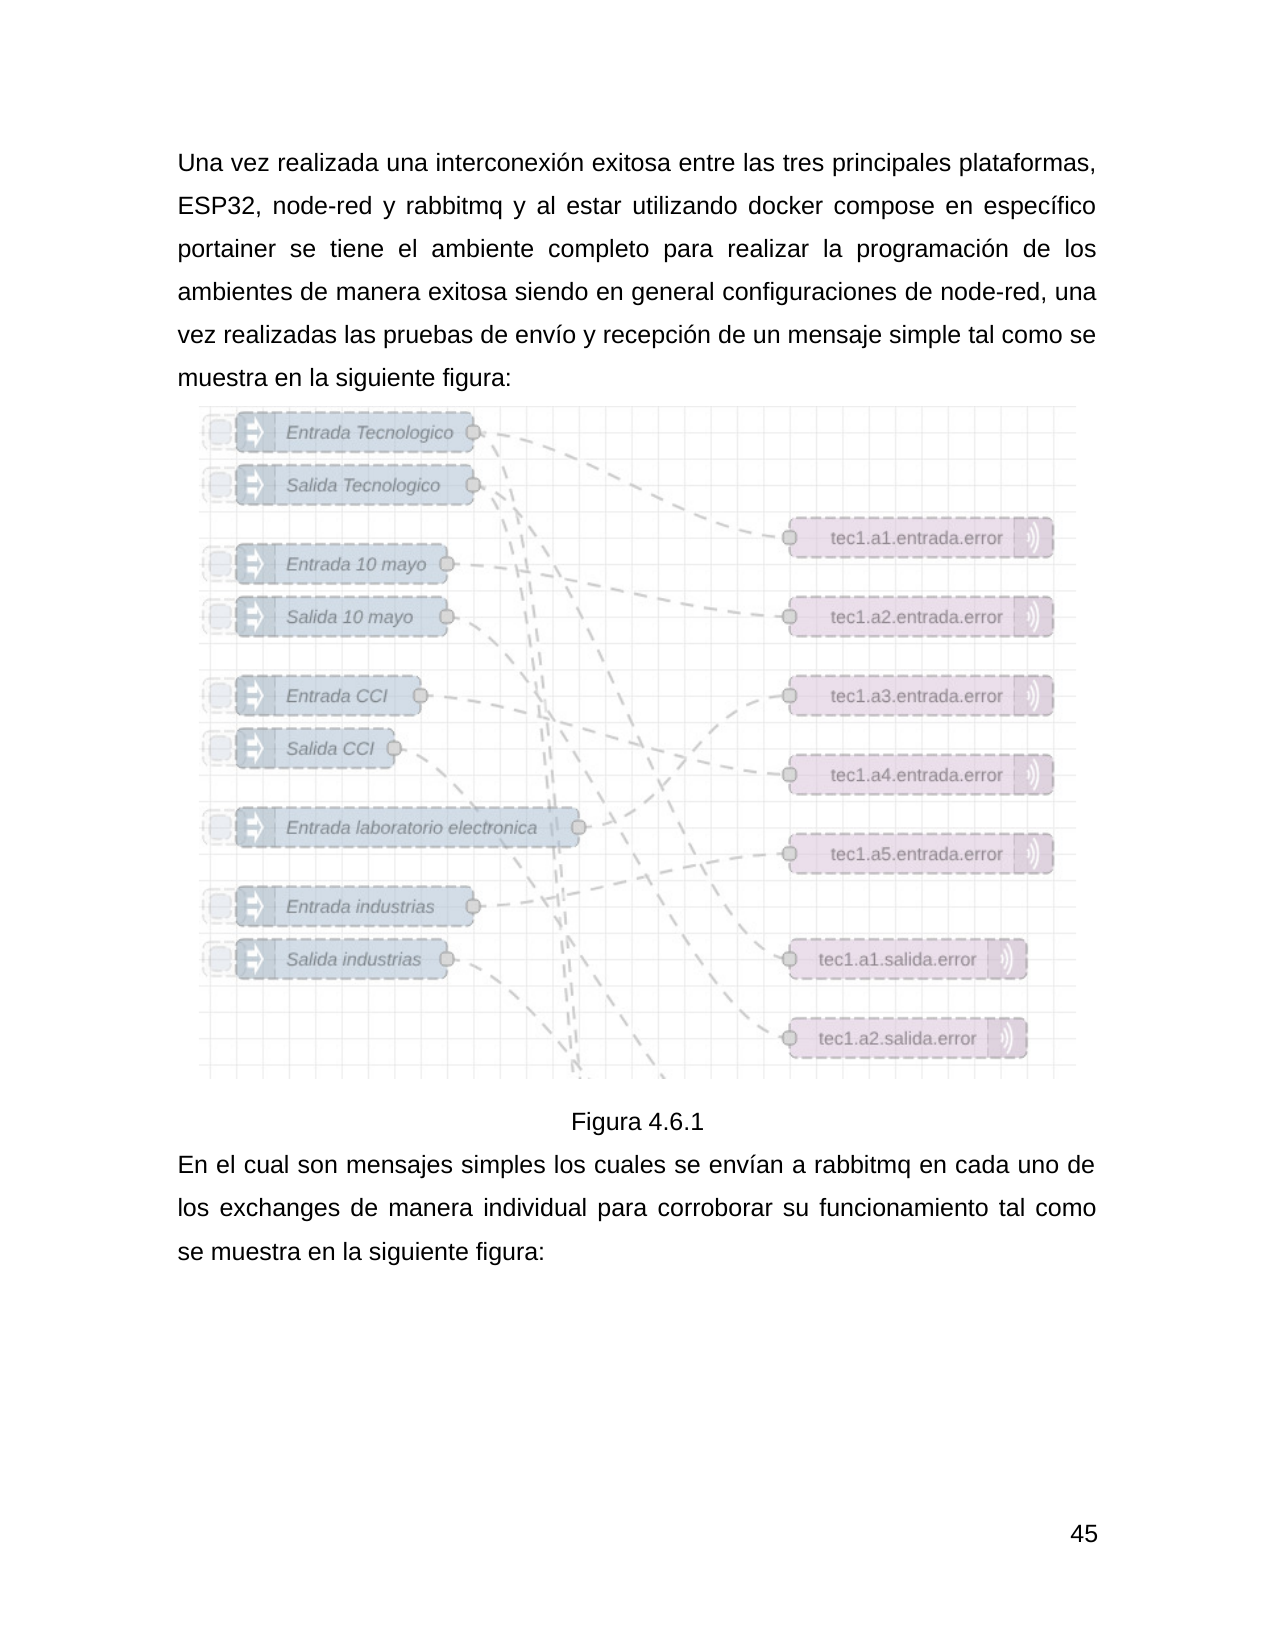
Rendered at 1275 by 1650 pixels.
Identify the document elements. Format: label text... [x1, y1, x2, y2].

picture [198, 406, 1077, 1079]
text Una vez realizada una interconexión exitosa entre las tres principales plataformas, ESP32, node-red y rabbitmq y al estar utilizando docker compose en específico portainer se tiene el ambiente completo para realizar la programación de los ambientes de manera exitosa siendo en general configuraciones de node-red, una vez realizadas las pruebas de envío y recepción de un mensaje simple tal como se muestra en la siguiente figura: [177, 148, 1098, 392]
text En el cual son mensajes simples los cuales se envían a rabbitmq en cada uno de los exchanges de manera individual para corroborar su funcionamiento tal como se muestra en la siguiente figura: [177, 1150, 1098, 1265]
